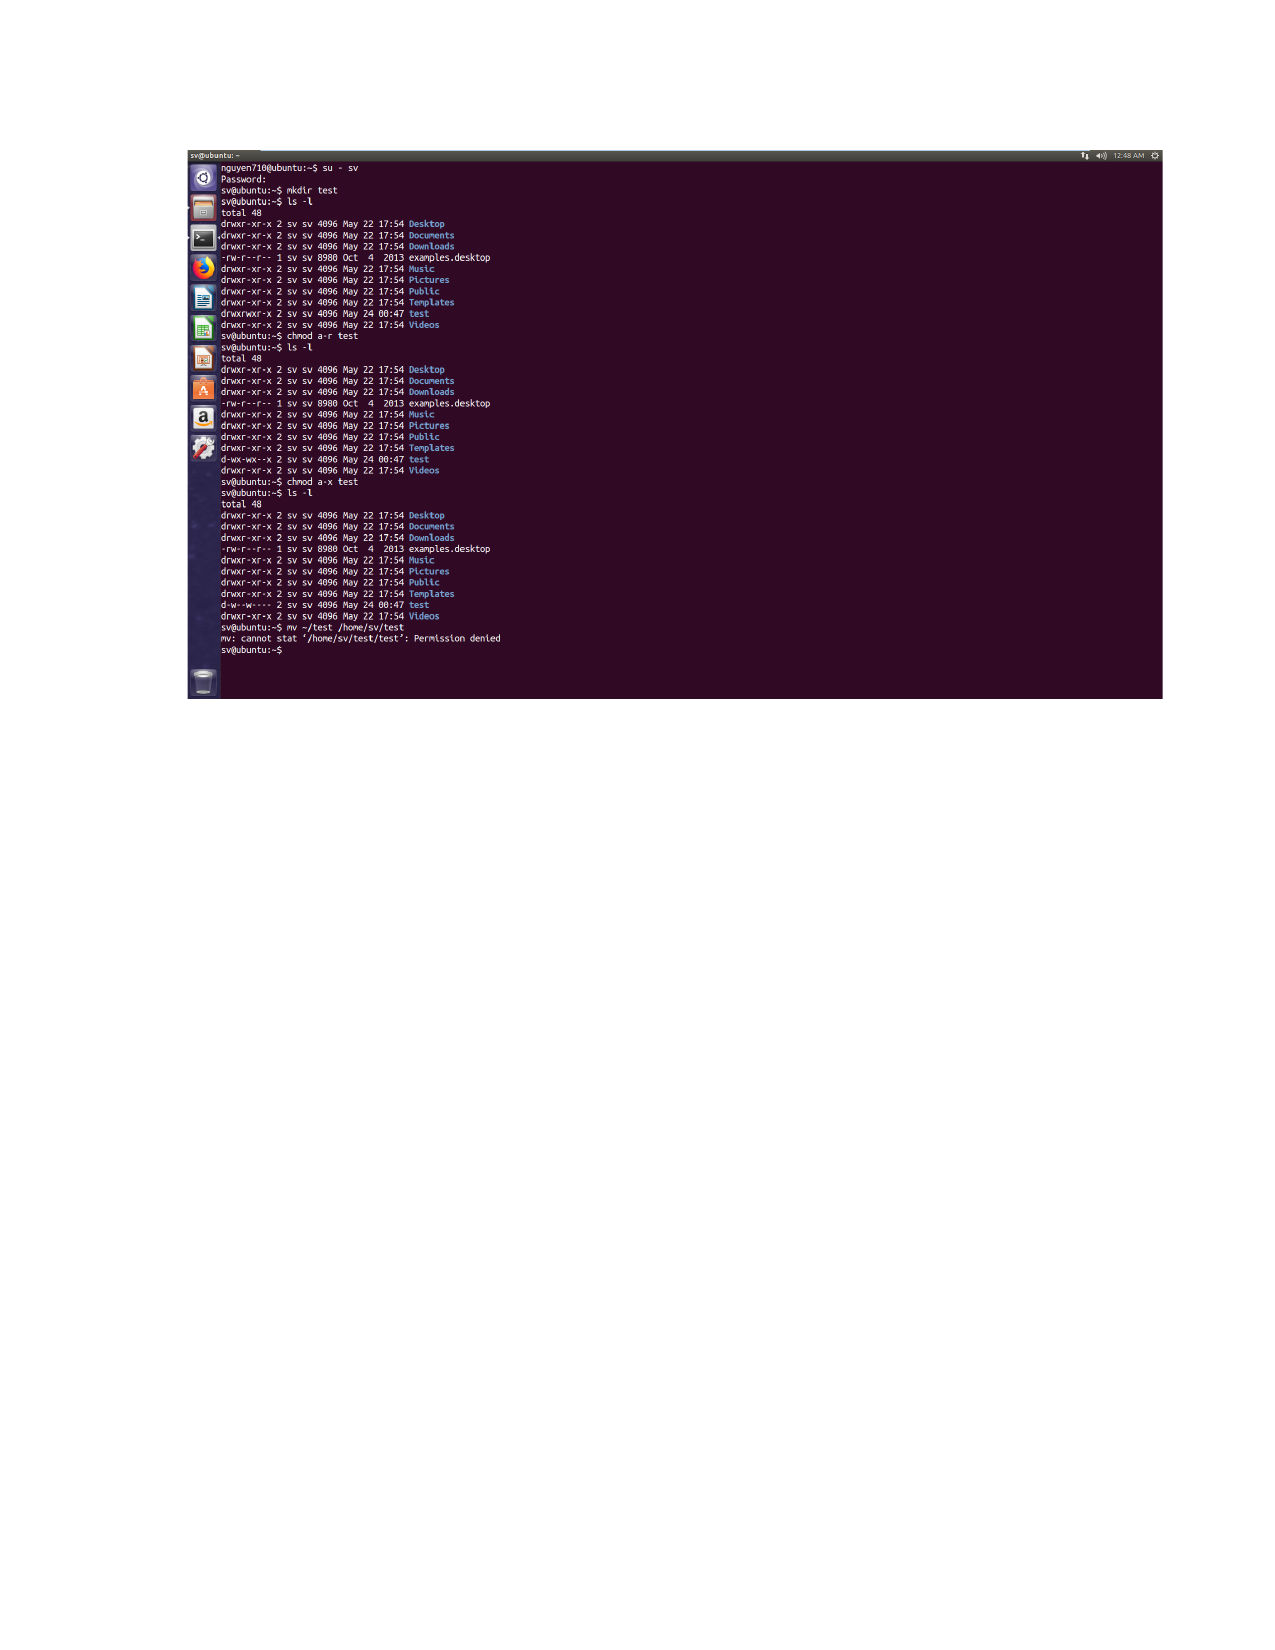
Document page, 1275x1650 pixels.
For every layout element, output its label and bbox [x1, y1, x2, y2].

picture [187, 150, 1163, 699]
